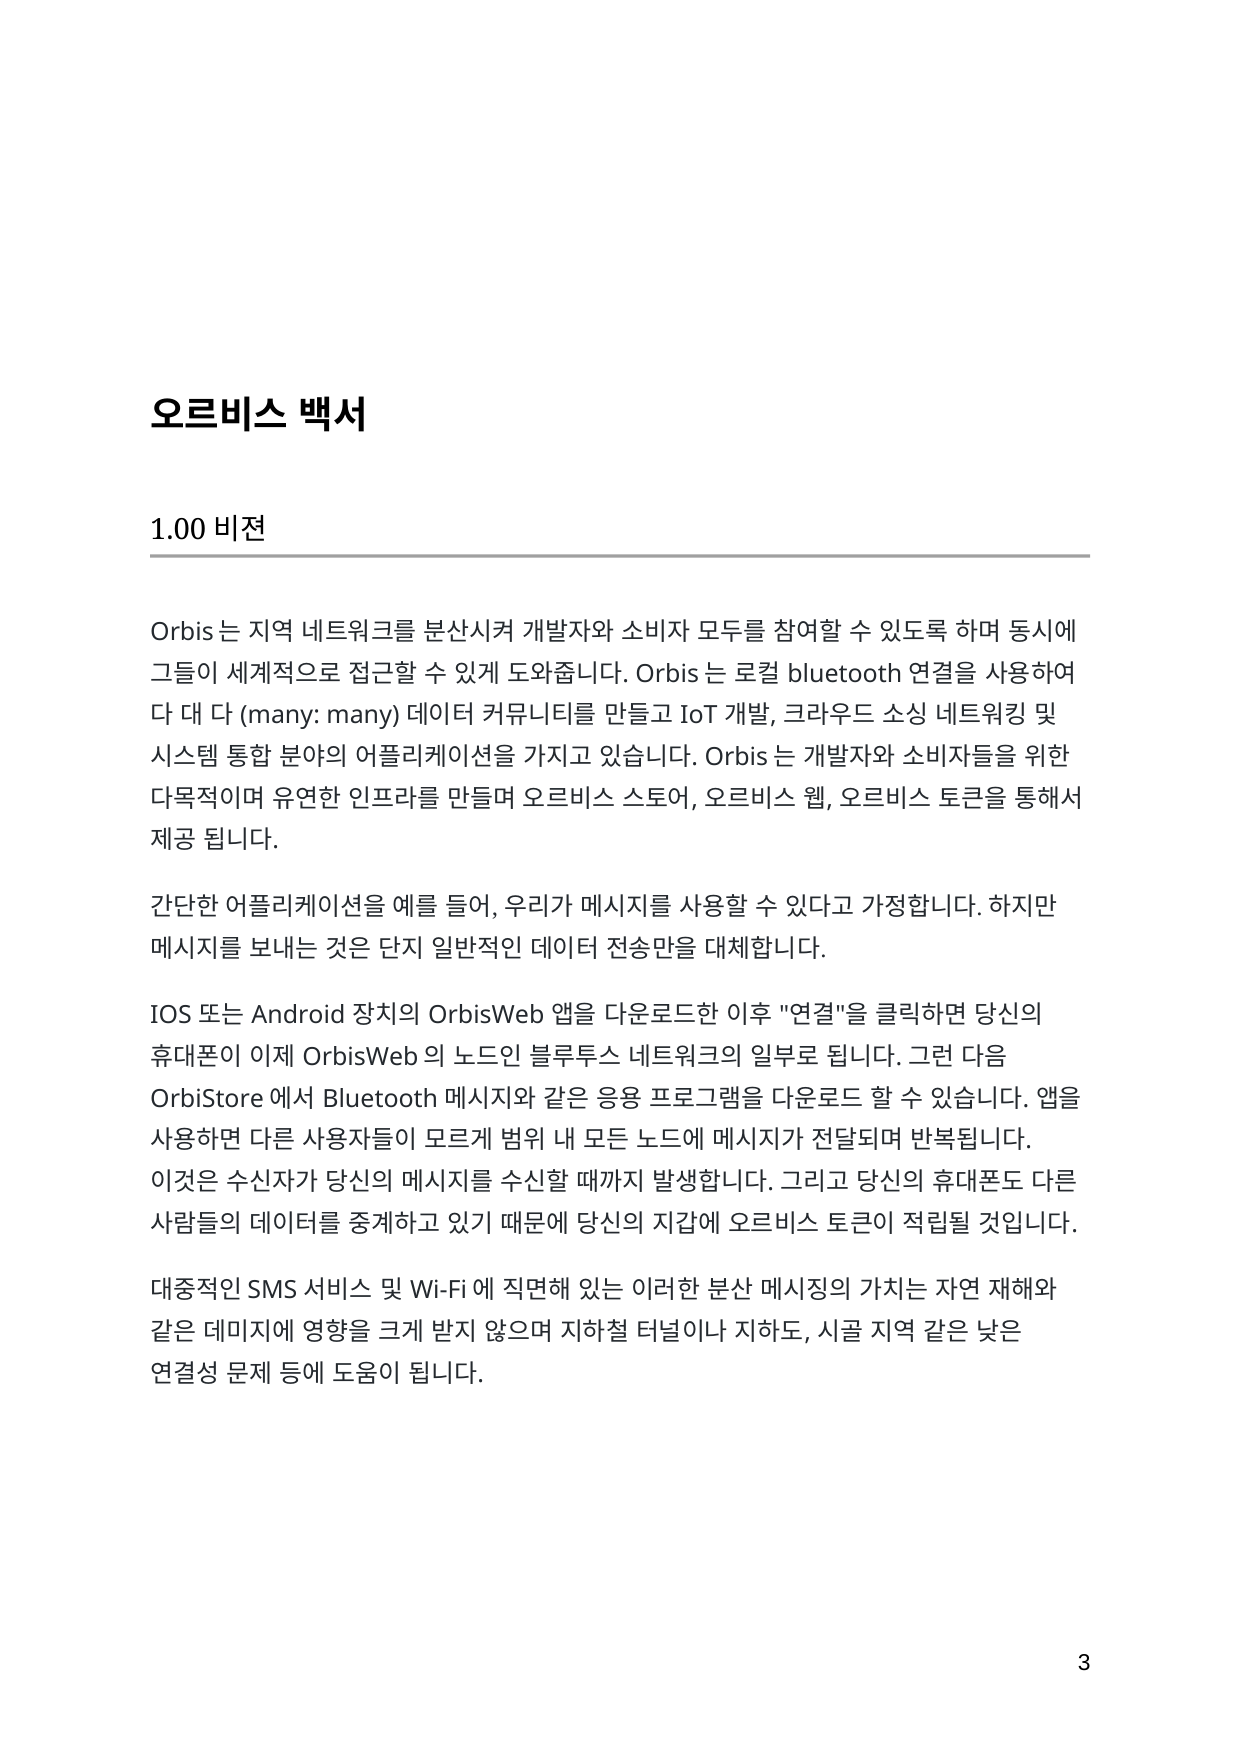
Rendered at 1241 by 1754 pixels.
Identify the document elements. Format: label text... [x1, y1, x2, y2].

text Orbis는 지역 네트워크를 분산시켜 개발자와 소비자 모두를 참여할 수 있도록 하며 동시에 그들이 세계적으로 접근할 수 있게 도와줍니다. Orbis는 로컬 bluetooth 연결을 사용하여 다 대 다 (many: many) 데이터 커뮤니티를 만들고 IoT 개발, 크라우드 소싱 네트워킹 및 시스템 통합 분야의 어플리케이션을 가지고 있습니다. Orbis는 개발자와 소비자들을 위한 다목적이며 유연한 인프라를 만들며 오르비스 스토어, 오르비스 웹, 오르비스 토큰을 통해서 제공 됩니다. [150, 611, 1090, 856]
text 오르비스 백서 [150, 384, 1090, 439]
text IOS 또는 Android 장치의 OrbisWeb 앱을 다운로드한 이후 "연결"을 클릭하면 당신의 휴대폰이 이제 OrbisWeb의 노드인 블루투스 네트워크의 일부로 됩니다. 그런 다음 OrbiStore에서 Bluetooth 메시지와 같은 응용 프로그램을 다운로드 할 수 있습니다. 앱을 사용하면 다른 사용자들이 모르게 범위 내 모든 노드에 메시지가 전달되며 반복됩니다. 이것은 수신자가 당신의 메시지를 수신할 때까지 발생합니다. 그리고 당신의 휴대폰도 다른 사람들의 데이터를 중계하고 있기 때문에 당신의 지갑에 오르비스 토큰이 적립될 것입니다. [150, 995, 1090, 1239]
text 간단한 어플리케이션을 예를 들어, 우리가 메시지를 사용할 수 있다고 가정합니다. 하지만 메시지를 보내는 것은 단지 일반적인 데이터 전송만을 대체합니다. [150, 886, 1090, 964]
subtitle 1.00 비젼 [150, 506, 1090, 548]
text 대중적인SMS 서비스 및 Wi-Fi에 직면해 있는 이러한 분산 메시징의 가치는 자연 재해와 같은 데미지에 영향을 크게 받지 않으며 지하철 터널이나 지하도, 시골 지역 같은 낮은 연결성 문제 등에 도움이 됩니다. [150, 1270, 1090, 1389]
